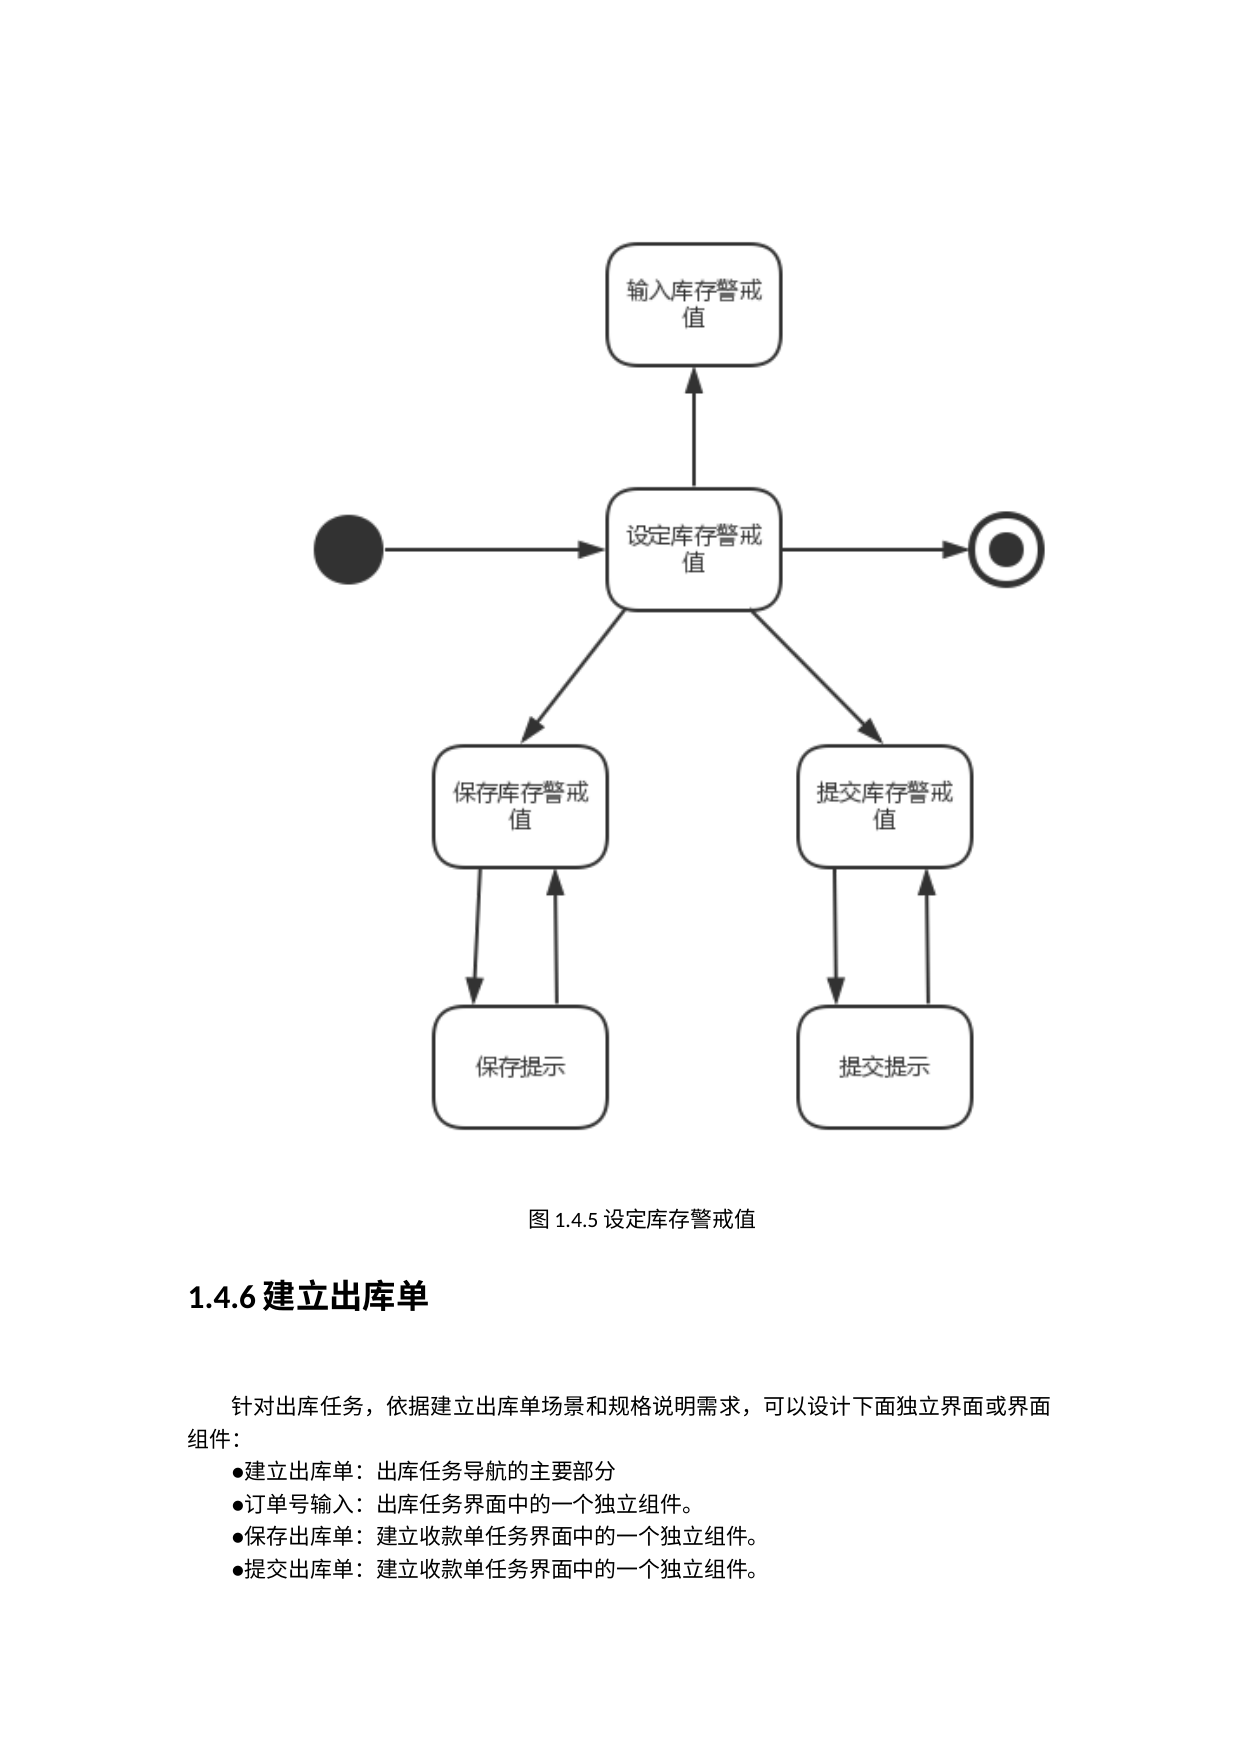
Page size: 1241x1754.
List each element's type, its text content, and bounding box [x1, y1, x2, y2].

text 针对出库任务，依据建立出库单场景和规格说明需求，可以设计下面独立界面或界面组件： [187, 1389, 1053, 1454]
text ●提交出库单：建立收款单任务界面中的一个独立组件。 [187, 1551, 1053, 1584]
picture [231, 162, 1097, 1184]
subtitle 1.4.6建立出库单 [187, 1262, 1053, 1327]
text 图1.4.5设定库存警戒值 [187, 1202, 1053, 1234]
text ●订单号输入：出库任务界面中的一个独立组件。 [187, 1486, 1053, 1519]
text ●建立出库单：出库任务导航的主要部分 [187, 1454, 1053, 1486]
text ●保存出库单：建立收款单任务界面中的一个独立组件。 [187, 1519, 1053, 1551]
